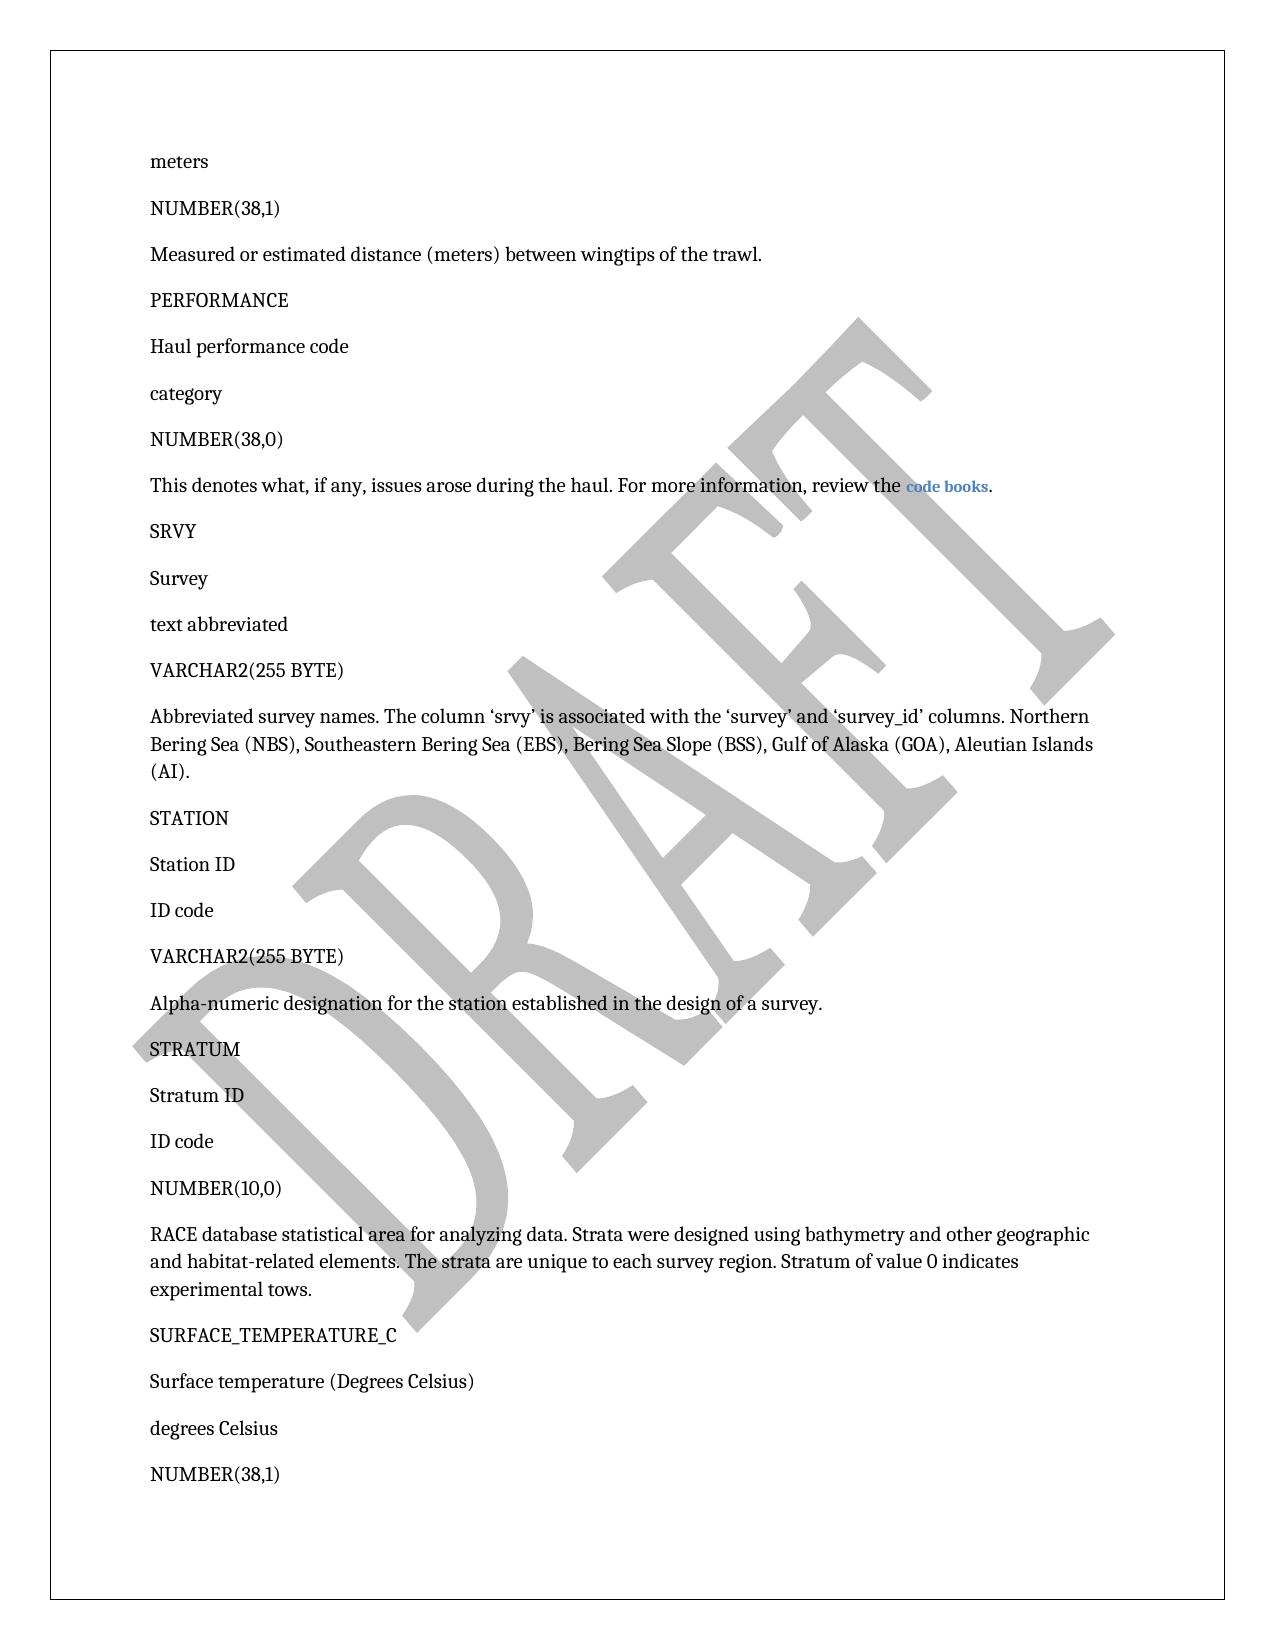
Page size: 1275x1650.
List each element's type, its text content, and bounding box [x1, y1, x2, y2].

text SRVY [150, 520, 1125, 544]
text Haul performance code [150, 335, 1125, 359]
text Station ID [150, 852, 1125, 876]
text This denotes what, if any, issues arose during the haul. For more information, review the code books. [150, 474, 1125, 498]
text STRATUM [150, 1037, 1125, 1061]
text text abbreviated [150, 612, 1125, 636]
text Stratum ID [150, 1084, 1125, 1108]
text NUMBER(38,0) [150, 427, 1125, 451]
text Surface temperature (Degrees Celsius) [150, 1370, 1125, 1394]
text NUMBER(38,1) [150, 1462, 1125, 1486]
text VARCHAR2(255 BYTE) [150, 659, 1125, 683]
text Alpha-numeric designation for the station established in the design of a survey. [150, 991, 1125, 1015]
text Abbreviated survey names. The column ‘srvy’ is associated with the ‘survey’ and ‘survey_id’ columns. Northern Bering Sea (NBS), Southeastern Bering Sea (EBS), Bering Sea Slope (BSS), Gulf of Alaska (GOA), Aleutian Islands (AI). [150, 705, 1125, 784]
text Measured or estimated distance (meters) between wingtips of the trawl. [150, 242, 1125, 266]
text STATION [150, 806, 1125, 830]
text category [150, 381, 1125, 405]
text Survey [150, 566, 1125, 590]
text RACE database statistical area for analyzing data. Strata were designed using bathymetry and other geographic and habitat-related elements. The strata are unique to each survey region. Stratum of value 0 indicates experimental tows. [150, 1222, 1125, 1301]
text NUMBER(38,1) [150, 196, 1125, 220]
text ID code [150, 1130, 1125, 1154]
text ID code [150, 899, 1125, 923]
text meters [150, 150, 1125, 174]
text SURFACE_TEMPERATURE_C [150, 1324, 1125, 1348]
text PERFORMANCE [150, 289, 1125, 313]
text degrees Celsius [150, 1416, 1125, 1440]
text NUMBER(10,0) [150, 1176, 1125, 1200]
text VARCHAR2(255 BYTE) [150, 945, 1125, 969]
